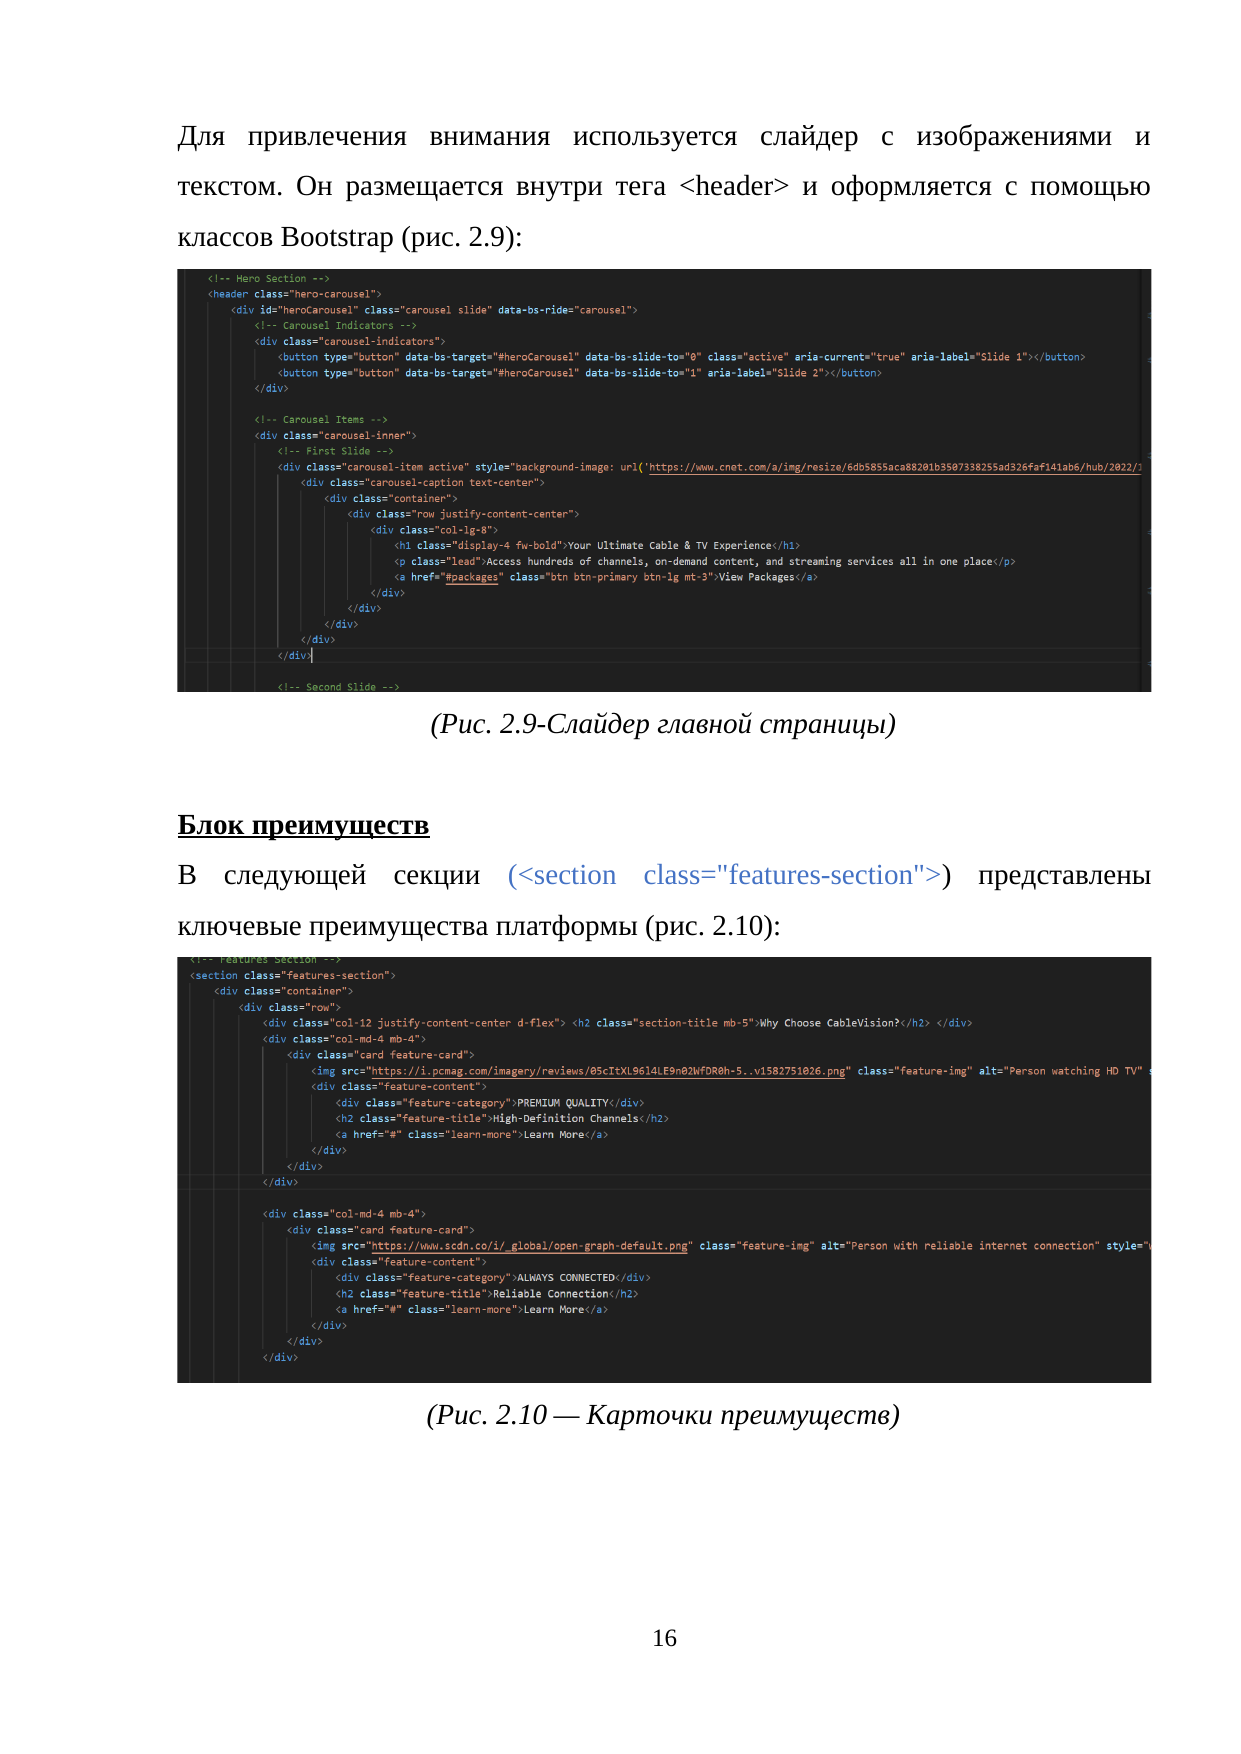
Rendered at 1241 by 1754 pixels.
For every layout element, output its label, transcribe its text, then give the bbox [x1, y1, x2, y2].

text (Рис. 2.10 — Карточки преимуществ) [177, 1397, 1152, 1431]
text В следующей секции (<section class="features-section">) представлены ключевые преимущества платформы (рис. 2.10): [177, 857, 1152, 941]
text Для привлечения внимания используется слайдер с изображениями и текстом. Он размещается внутри тега <header> и оформляется с помощью классов Bootstrap (рис. 2.9): [177, 118, 1152, 252]
picture [177, 269, 1152, 692]
picture [177, 957, 1152, 1383]
text (Рис. 2.9-Слайдер главной страницы) [177, 706, 1152, 740]
text Блок преимуществ [177, 807, 1152, 841]
